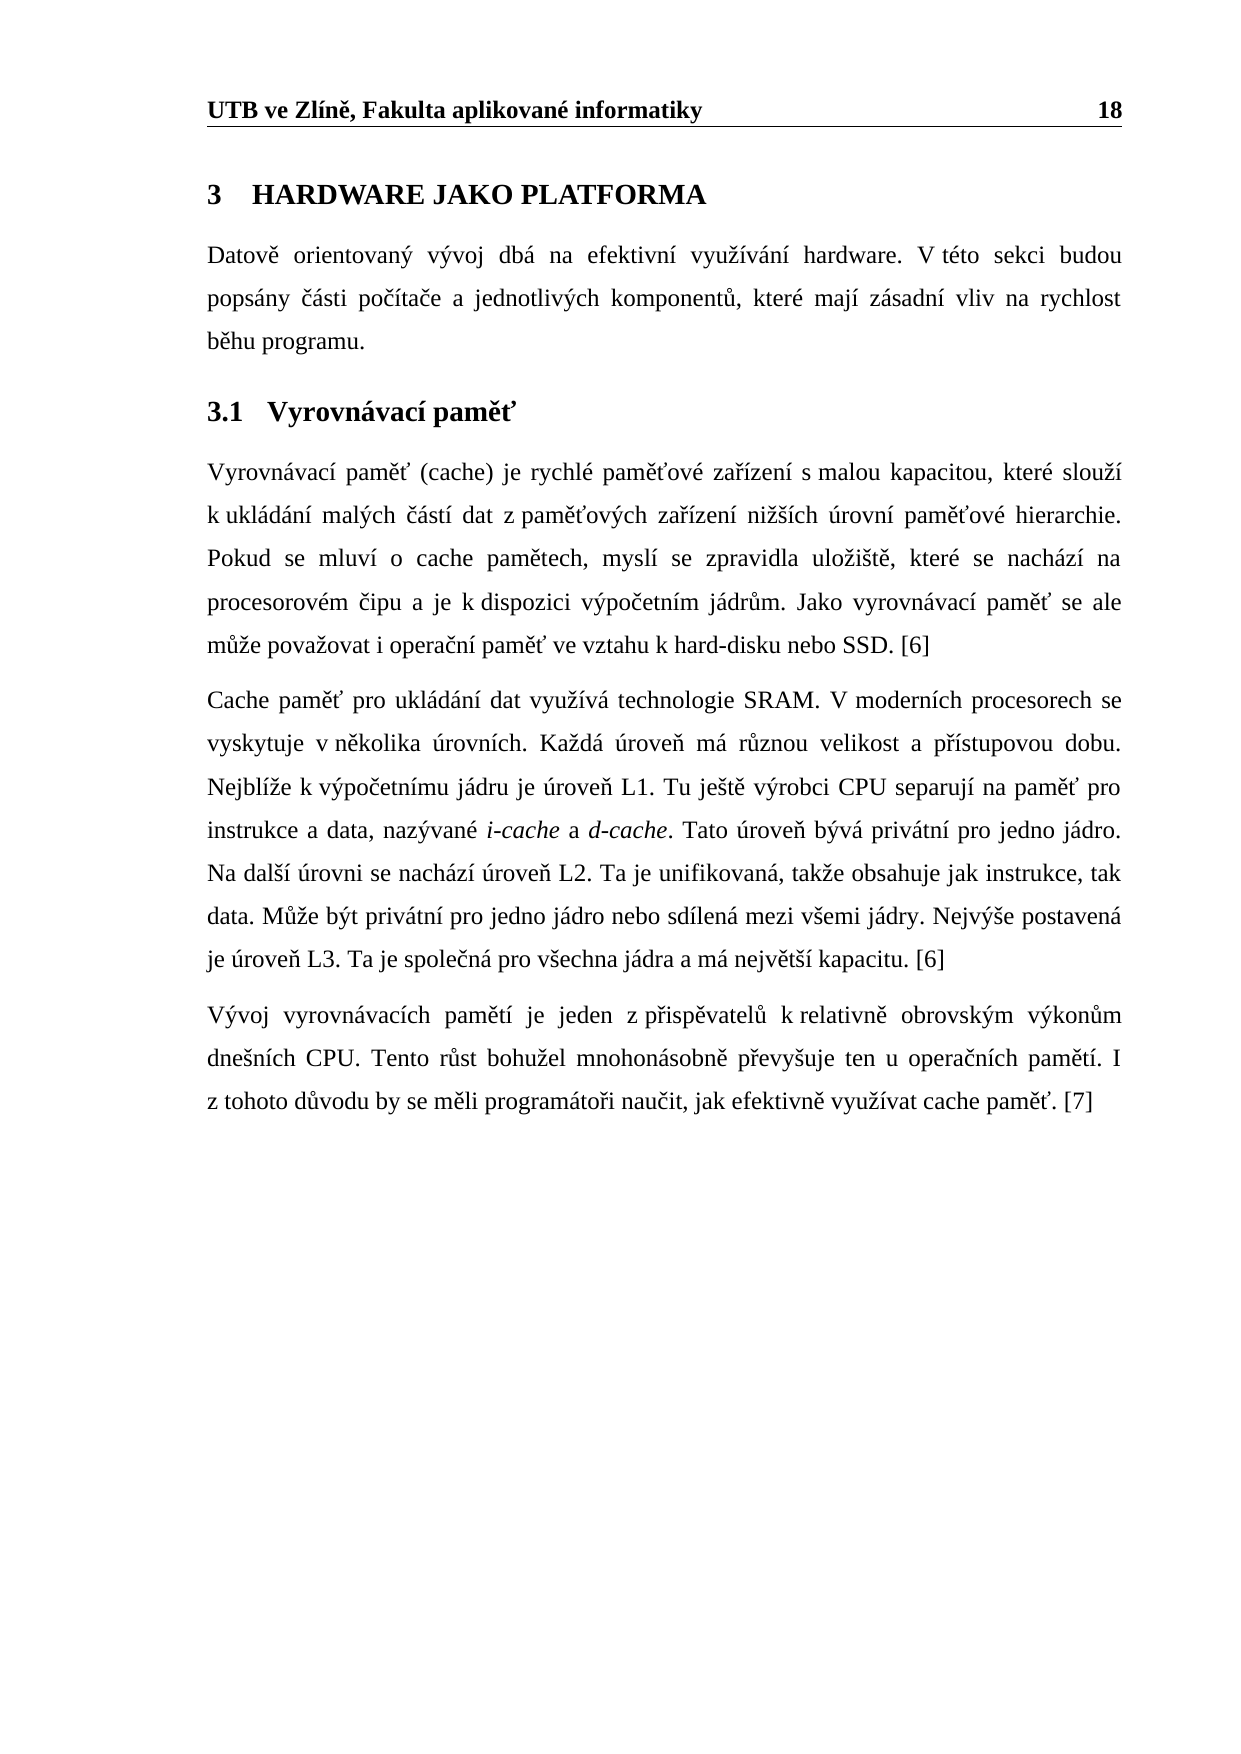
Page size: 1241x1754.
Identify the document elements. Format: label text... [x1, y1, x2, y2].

text Cache paměť pro ukládání dat využívá technologie SRAM. V moderních procesorech se vyskytuje v několika úrovních. Každá úroveň má různou velikost a přístupovou dobu. Nejblíže k výpočetnímu jádru je úroveň L1. Tu ještě výrobci CPU separují na paměť pro instrukce a data, nazývané i-cache a d-cache. Tato úroveň bývá privátní pro jedno jádro. Na další úrovni se nachází úroveň L2. Ta je unifikovaná, takže obsahuje jak instrukce, tak data. Může být privátní pro jedno jádro nebo sdílená mezi všemi jádry. Nejvýše postavená je úroveň L3. Ta je společná pro všechna jádra a má největší kapacitu. [6] [207, 685, 1122, 973]
text Datově orientovaný vývoj dbá na efektivní využívání hardware. V této sekci budou popsány části počítače a jednotlivých komponentů, které mají zásadní vliv na rychlost běhu programu. [207, 240, 1122, 355]
subtitle Vyrovnávací paměť [207, 394, 1122, 428]
subtitle hardware jako platforma [207, 177, 1122, 211]
text Vyrovnávací paměť (cache) je rychlé paměťové zařízení s malou kapacitou, které slouží k ukládání malých částí dat z paměťových zařízení nižších úrovní paměťové hierarchie. Pokud se mluví o cache pamětech, myslí se zpravidla uložiště, které se nachází na procesorovém čipu a je k dispozici výpočetním jádrům. Jako vyrovnávací paměť se ale může považovat i operační paměť ve vztahu k hard-disku nebo SSD. [6] [207, 457, 1122, 658]
text Vývoj vyrovnávacích pamětí je jeden z přispěvatelů k relativně obrovským výkonům dnešních CPU. Tento růst bohužel mnohonásobně převyšuje ten u operačních pamětí. I z tohoto důvodu by se měli programátoři naučit, jak efektivně využívat cache paměť. [7] [207, 1000, 1122, 1115]
